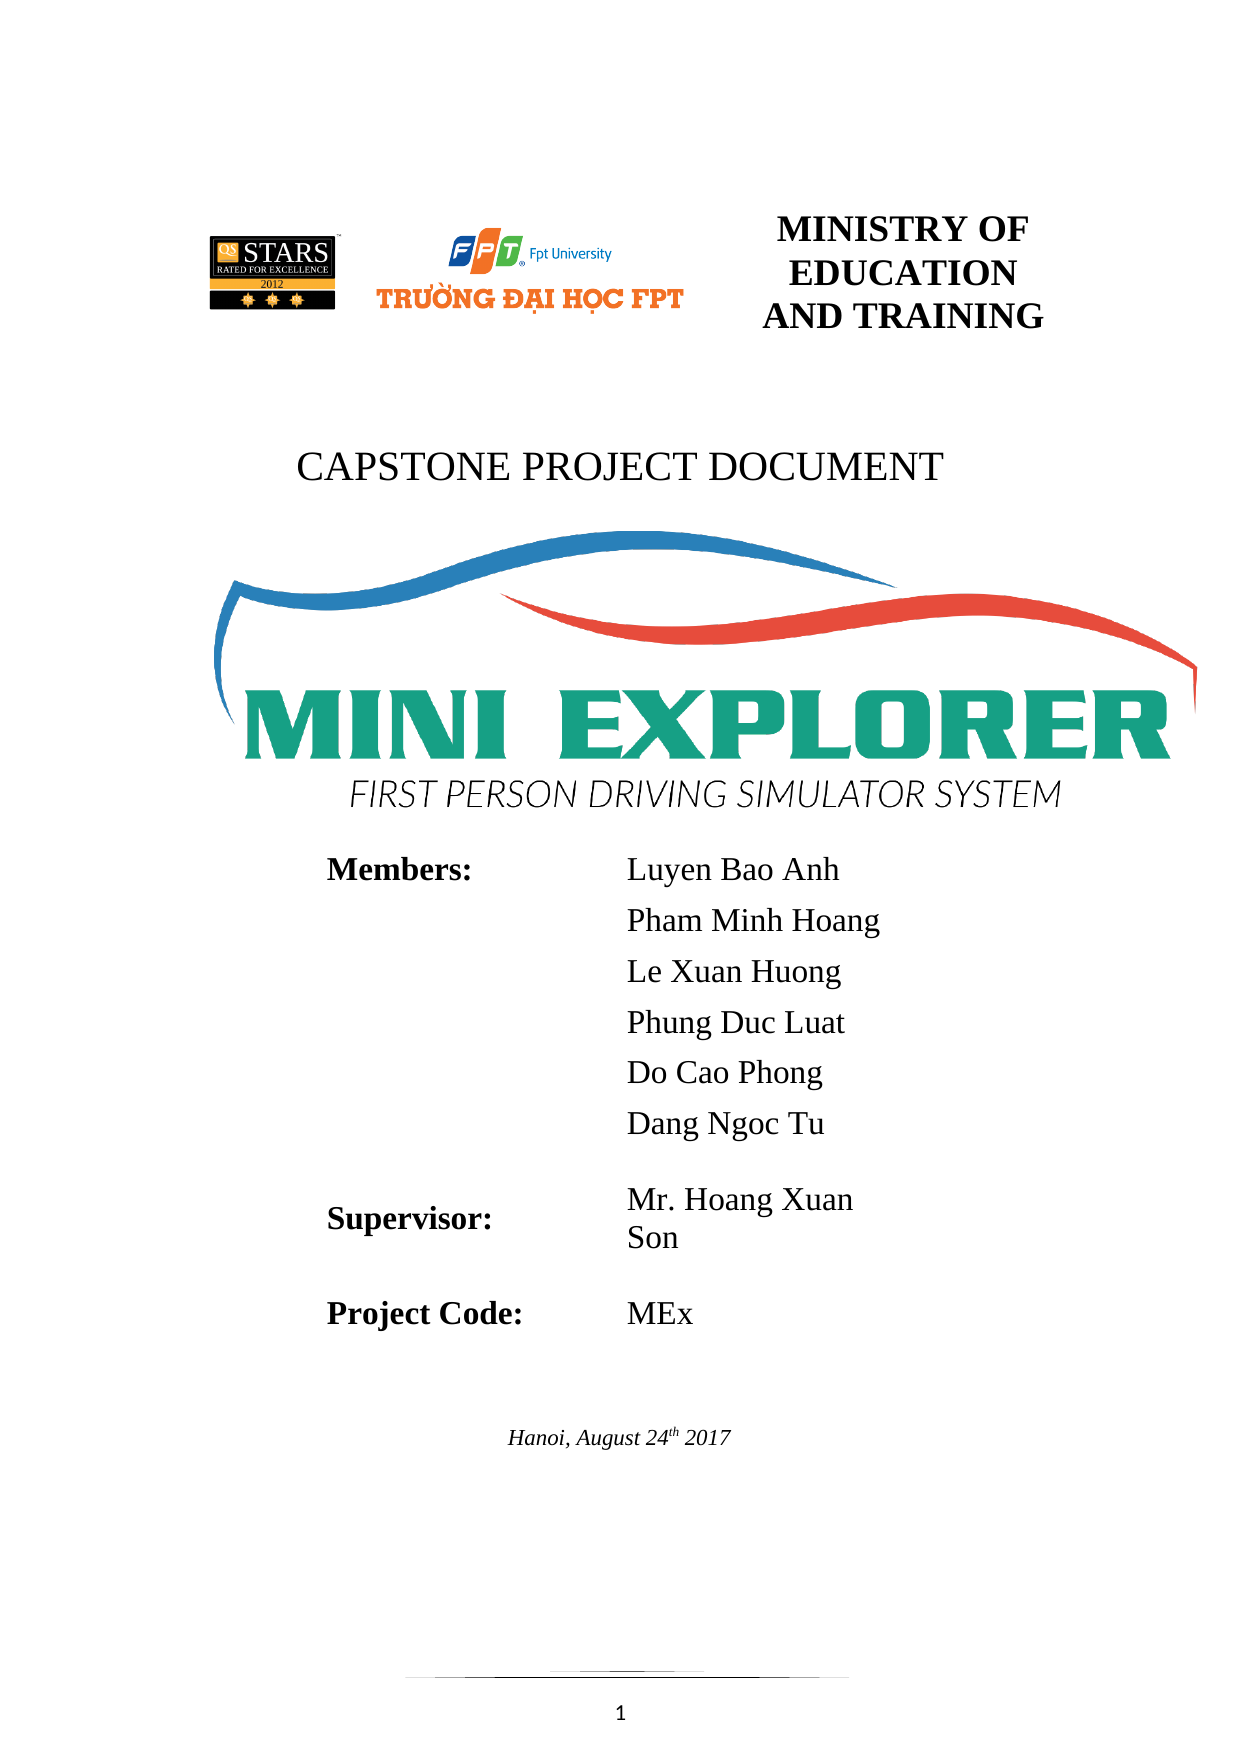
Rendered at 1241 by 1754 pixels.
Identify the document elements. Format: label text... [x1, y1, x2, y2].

table_header Luyen Bao Anh Pham Minh Hoang Le Xuan Huong Phung Duc Luat Do Cao Phong Dang Ngoc Tu [615, 850, 925, 1154]
table_cell Mr. Hoang Xuan Son [615, 1155, 925, 1269]
picture [170, 531, 1241, 824]
table_cell MEx [615, 1269, 925, 1344]
table_cell Supervisor: [315, 1155, 615, 1269]
text CAPSTONE PROJECT DOCUMENT [177, 442, 1063, 489]
table_header Members: [315, 850, 615, 1154]
table_header [177, 207, 714, 336]
picture [191, 215, 701, 328]
text Hanoi, August 24th 2017 [177, 1423, 1063, 1450]
table_header MINISTRY OF EDUCATION AND TRAINING [715, 207, 1092, 336]
table_cell Project Code: [315, 1269, 615, 1344]
